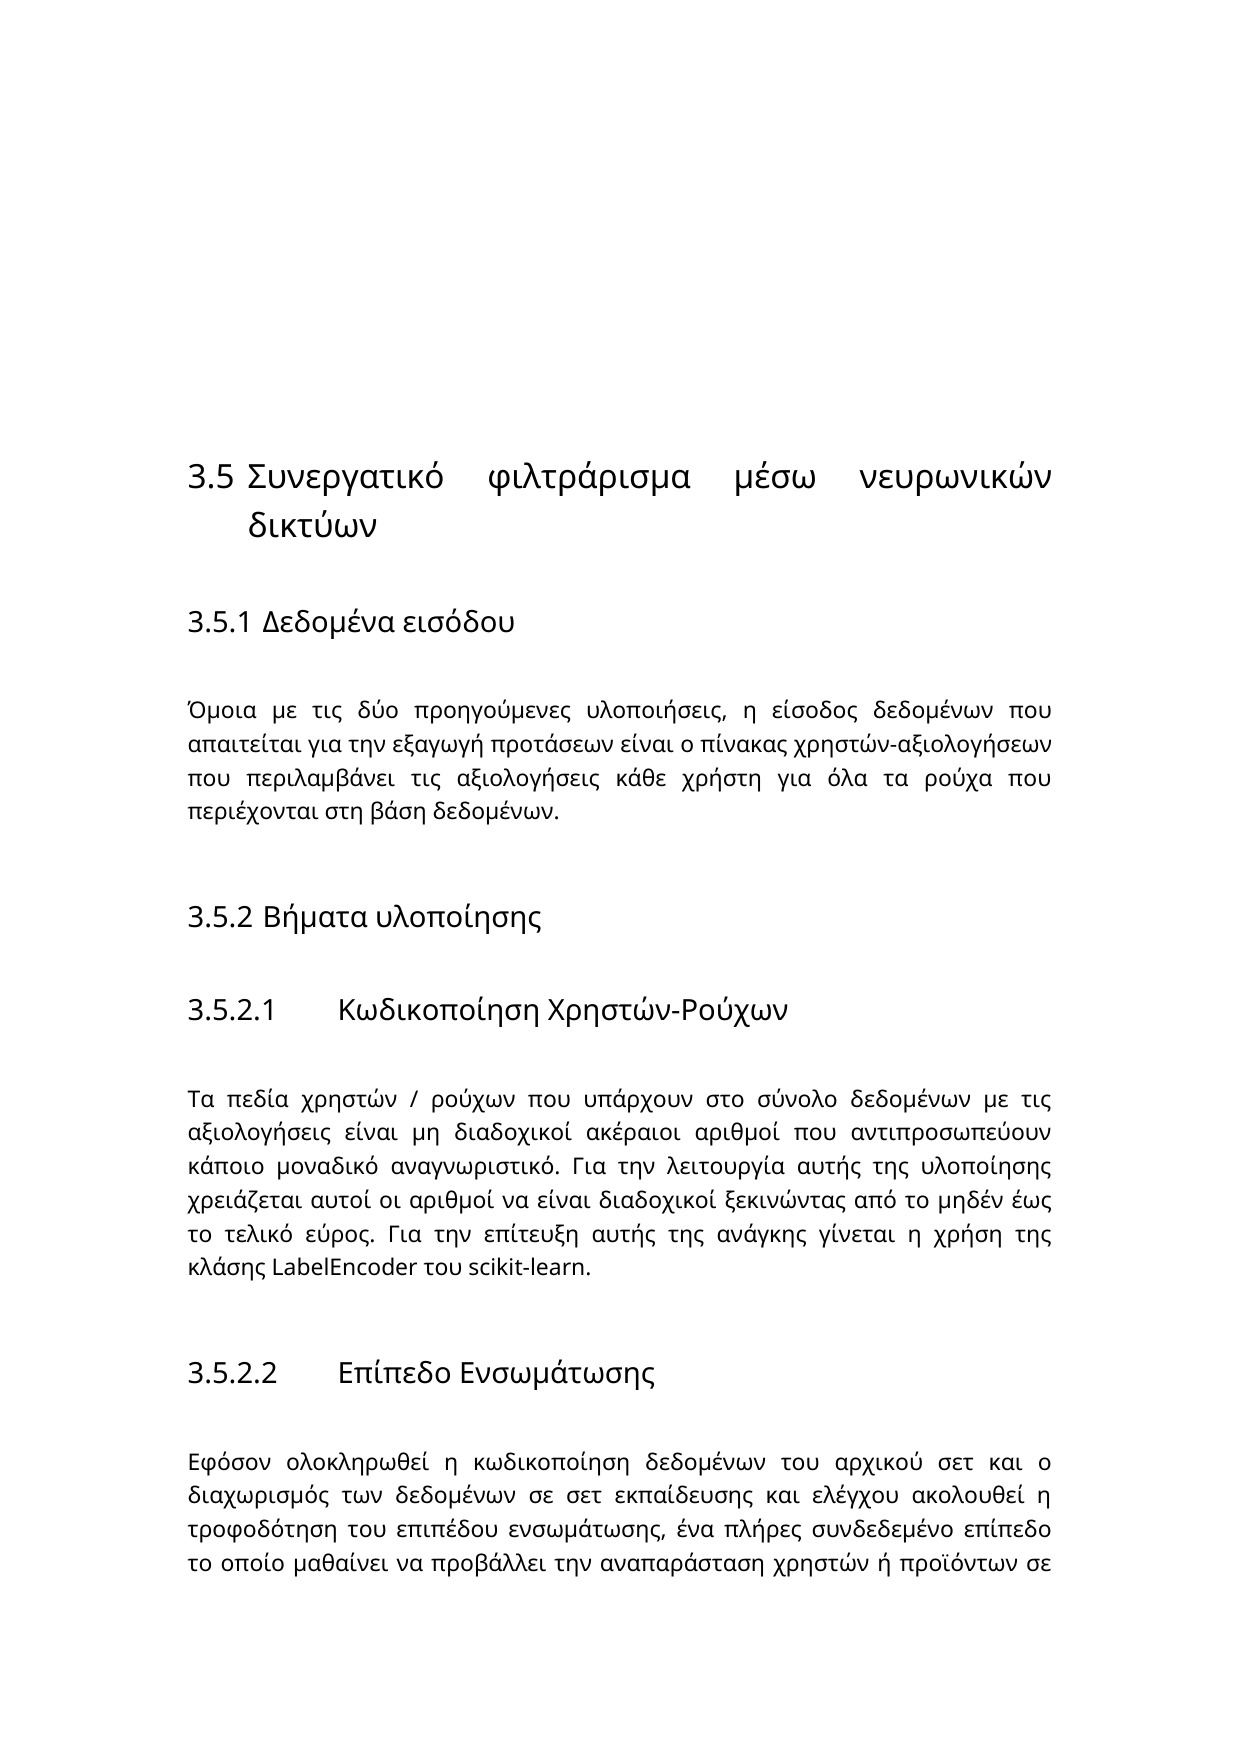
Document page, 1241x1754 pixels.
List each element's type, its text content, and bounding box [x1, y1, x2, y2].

text Τα πεδία χρηστών / ρούχων που υπάρχουν στο σύνολο δεδομένων με τις αξιολογήσεις είναι μη διαδοχικοί ακέραιοι αριθμοί που αντιπροσωπεύουν κάποιο μοναδικό αναγνωριστικό. Για την λειτουργία αυτής της υλοποίησης χρειάζεται αυτοί οι αριθμοί να είναι διαδοχικοί ξεκινώντας από το μηδέν έως το τελικό εύρος. Για την επίτευξη αυτής της ανάγκης γίνεται η χρήση της κλάσης LabelEncoder του scikit-learn. [187, 1083, 1053, 1283]
subtitle Βήματα υλοποίησης [187, 896, 1053, 936]
subtitle Συνεργατικό φιλτράρισμα μέσω νευρωνικών δικτύων [187, 452, 1053, 547]
subtitle Δεδομένα εισόδου [187, 601, 1053, 641]
subtitle Επίπεδο Ενσωμάτωσης [187, 1352, 1053, 1392]
text Όμοια με τις δύο προηγούμενες υλοποιήσεις, η είσοδος δεδομένων που απαιτείται για την εξαγωγή προτάσεων είναι ο πίνακας χρηστών-αξιολογήσεων που περιλαμβάνει τις αξιολογήσεις κάθε χρήστη για όλα τα ρούχα που περιέχονται στη βάση δεδομένων. [187, 694, 1053, 827]
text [187, 1445, 1053, 1578]
subtitle Κωδικοποίηση Χρηστών-Ρούχων [187, 989, 1053, 1029]
